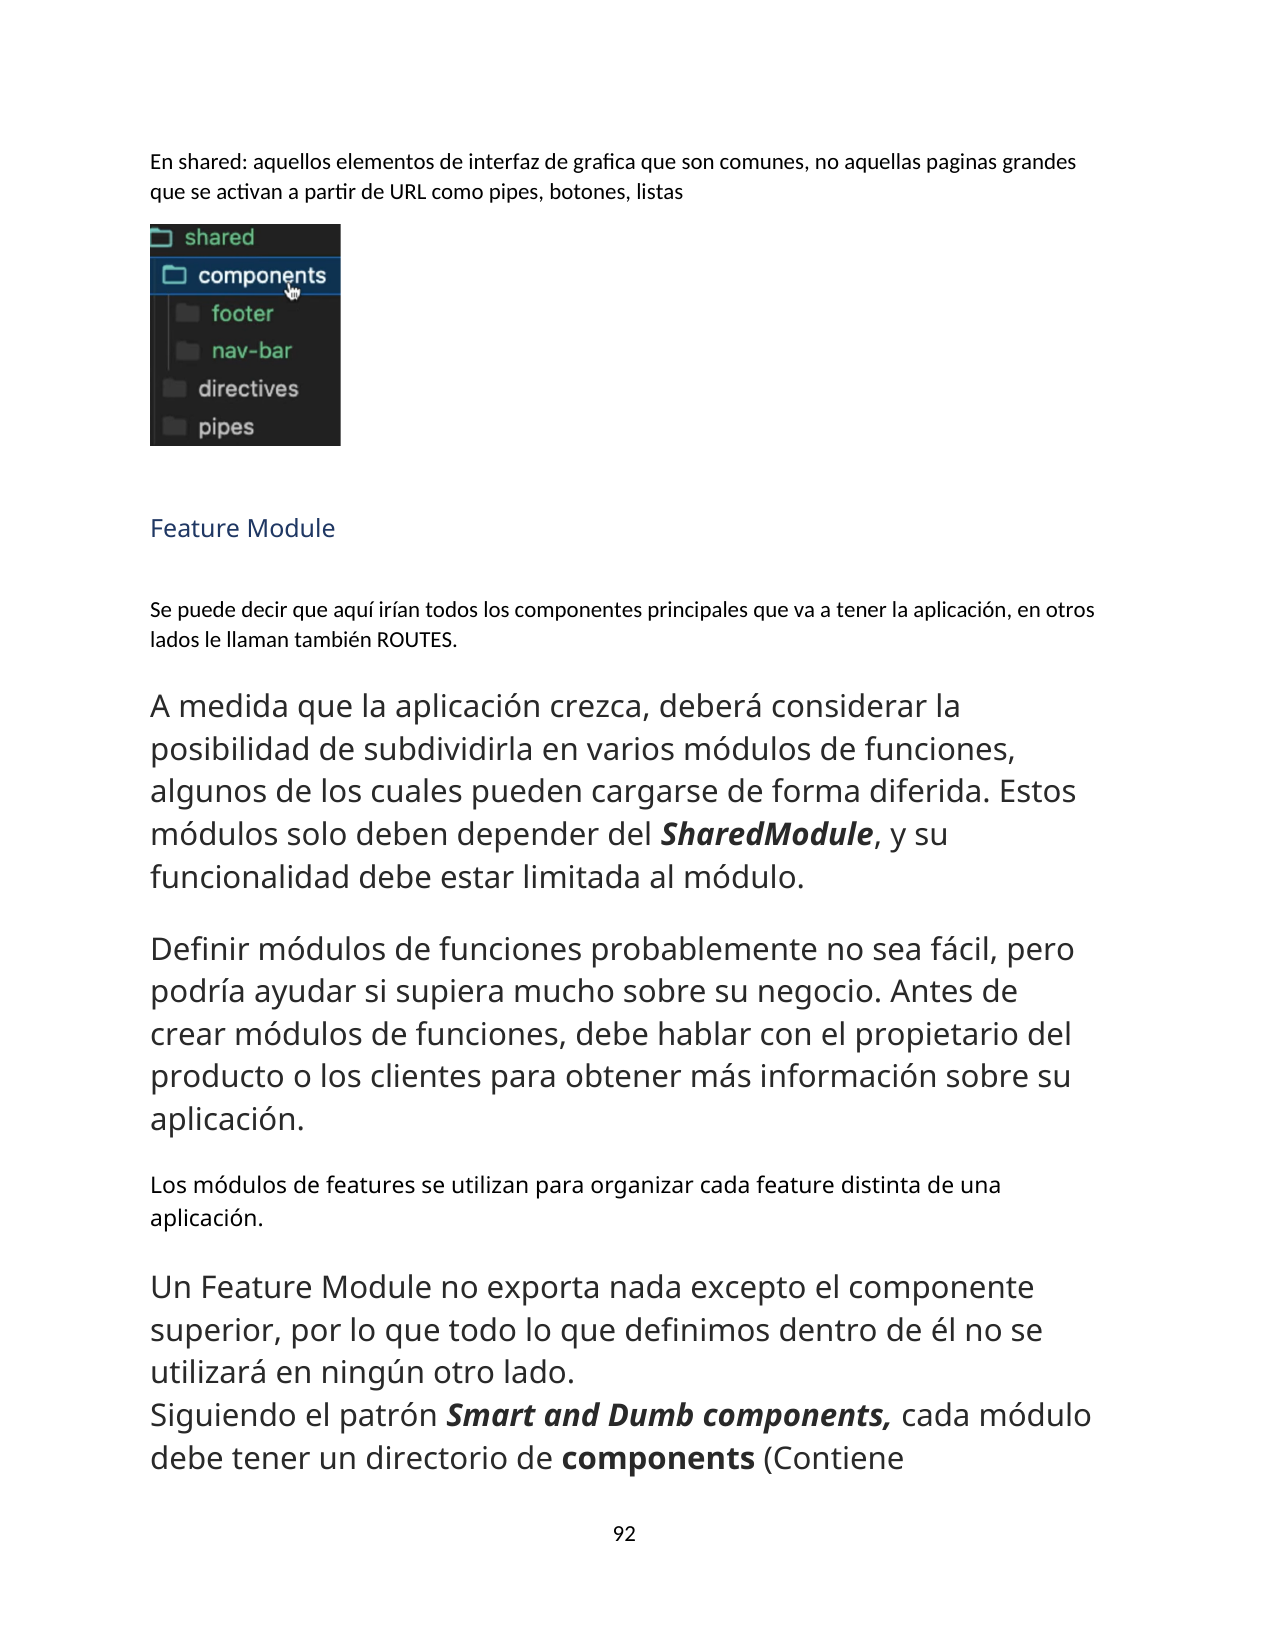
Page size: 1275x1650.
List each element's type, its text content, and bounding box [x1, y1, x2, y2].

text Se puede decir que aquí irían todos los componentes principales que va a tener la aplicación, en otros lados le llaman también ROUTES. [150, 595, 1098, 653]
text Los módulos de features se utilizan para organizar cada feature distinta de una aplicación. [150, 1169, 1098, 1234]
picture [150, 224, 341, 446]
text En shared: aquellos elementos de interfaz de grafica que son comunes, no aquellas paginas grandes que se activan a partir de URL como pipes, botones, listas [150, 147, 1098, 205]
text Definir módulos de funciones probablemente no sea fácil, pero podría ayudar si supiera mucho sobre su negocio. Antes de crear módulos de funciones, debe hablar con el propietario del producto o los clientes para obtener más información sobre su aplicación. [150, 926, 1098, 1139]
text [150, 1265, 1098, 1478]
subtitle Feature Module [150, 511, 1098, 545]
text A medida que la aplicación crezca, deberá considerar la posibilidad de subdividirla en varios módulos de funciones, algunos de los cuales pueden cargarse de forma diferida. Estos módulos solo deben depender del SharedModule, y su funcionalidad debe estar limitada al módulo. [150, 684, 1098, 897]
